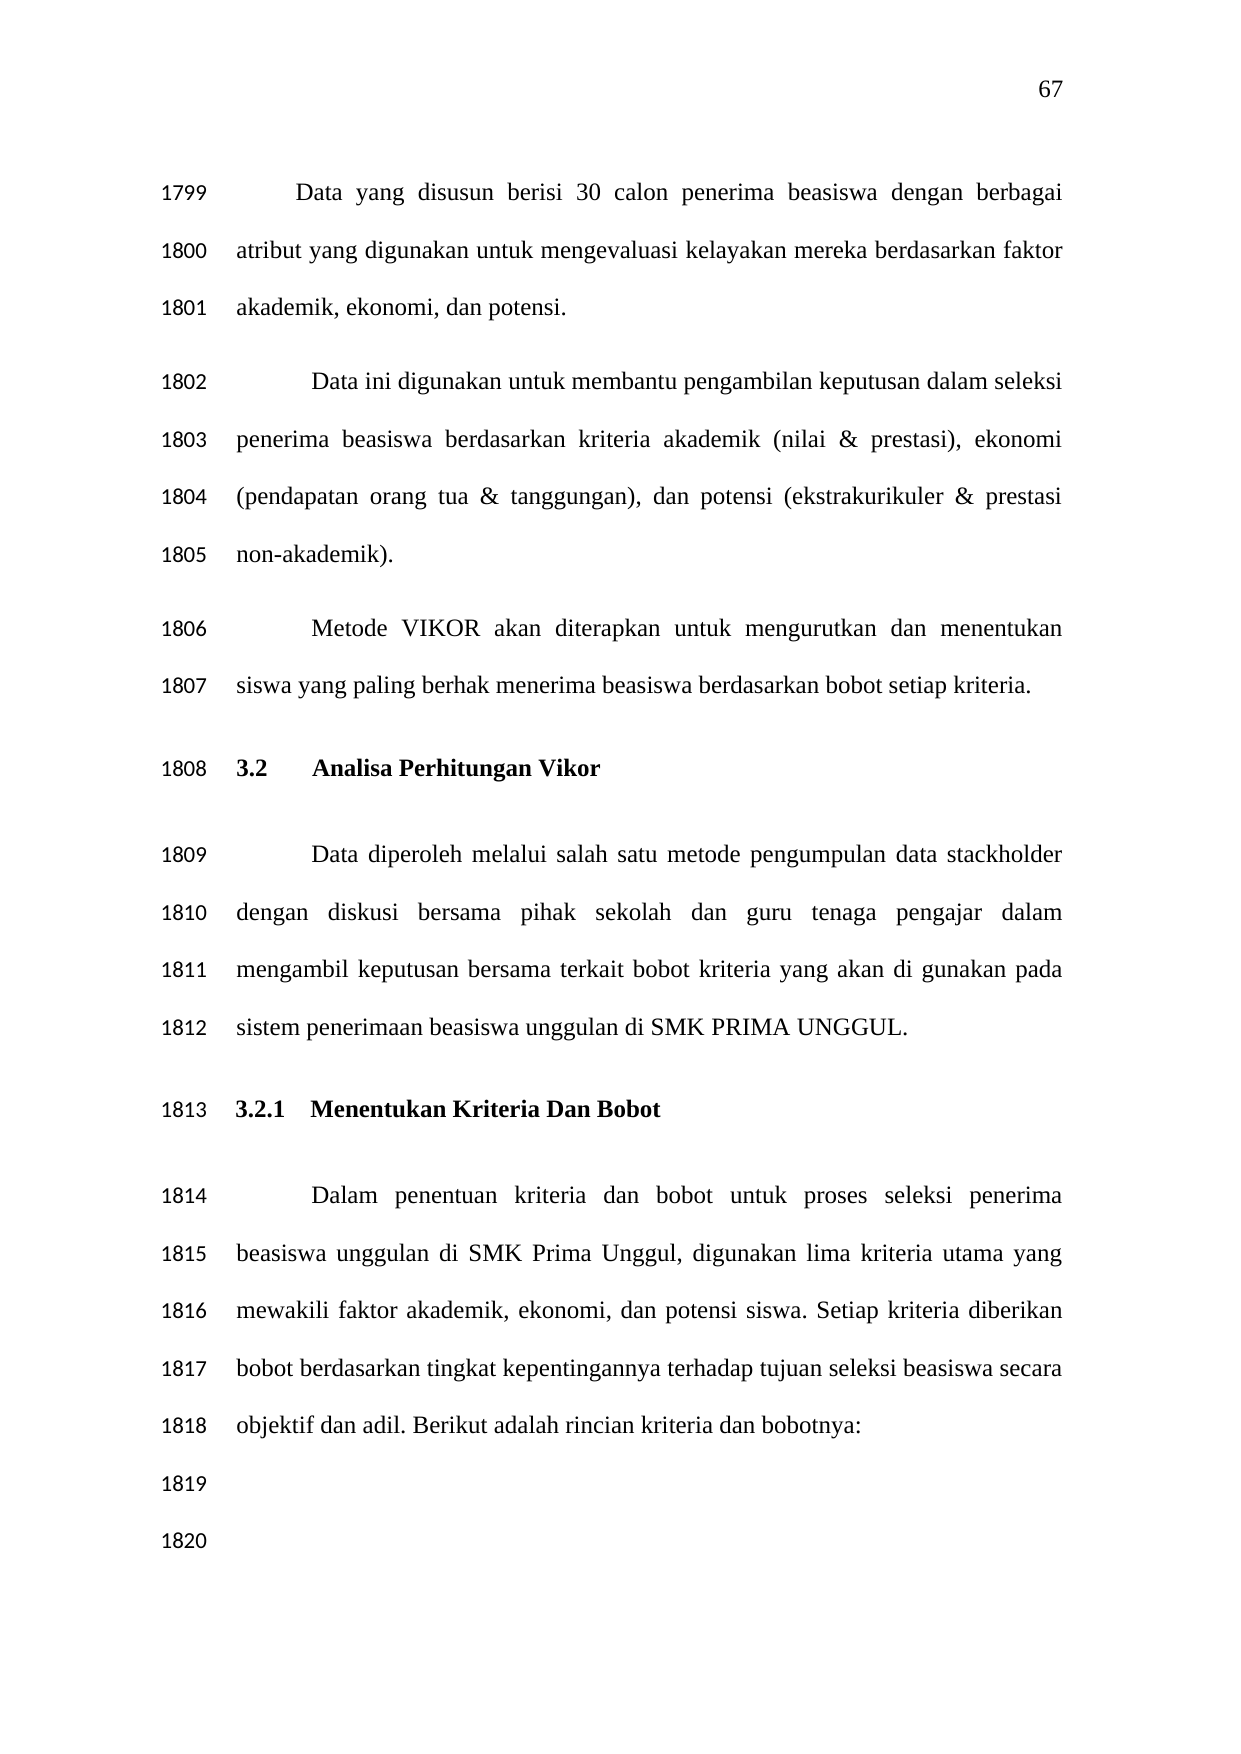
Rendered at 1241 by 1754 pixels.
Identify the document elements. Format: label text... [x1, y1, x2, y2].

subtitle Menentukan Kriteria Dan Bobot [235, 1094, 1063, 1123]
text Metode VIKOR akan diterapkan untuk mengurutkan dan menentukan siswa yang paling berhak menerima beasiswa berdasarkan bobot setiap kriteria. [236, 613, 1063, 699]
subtitle Analisa Perhitungan Vikor [236, 753, 1063, 782]
text Data ini digunakan untuk membantu pengambilan keputusan dalam seleksi penerima beasiswa berdasarkan kriteria akademik (nilai & prestasi), ekonomi (pendapatan orang tua & tanggungan), dan potensi (ekstrakurikuler & prestasi non-akademik). [236, 366, 1063, 568]
text Data diperoleh melalui salah satu metode pengumpulan data stackholder dengan diskusi bersama pihak sekolah dan guru tenaga pengajar dalam mengambil keputusan bersama terkait bobot kriteria yang akan di gunakan pada sistem penerimaan beasiswa unggulan di SMK PRIMA UNGGUL. [236, 839, 1063, 1041]
text Data yang disusun berisi 30 calon penerima beasiswa dengan berbagai atribut yang digunakan untuk mengevaluasi kelayakan mereka berdasarkan faktor akademik, ekonomi, dan potensi. [236, 177, 1063, 321]
text Dalam penentuan kriteria dan bobot untuk proses seleksi penerima beasiswa unggulan di SMK Prima Unggul, digunakan lima kriteria utama yang mewakili faktor akademik, ekonomi, dan potensi siswa. Setiap kriteria diberikan bobot berdasarkan tingkat kepentingannya terhadap tujuan seleksi beasiswa secara objektif dan adil. Berikut adalah rincian kriteria dan bobotnya: [236, 1181, 1063, 1439]
